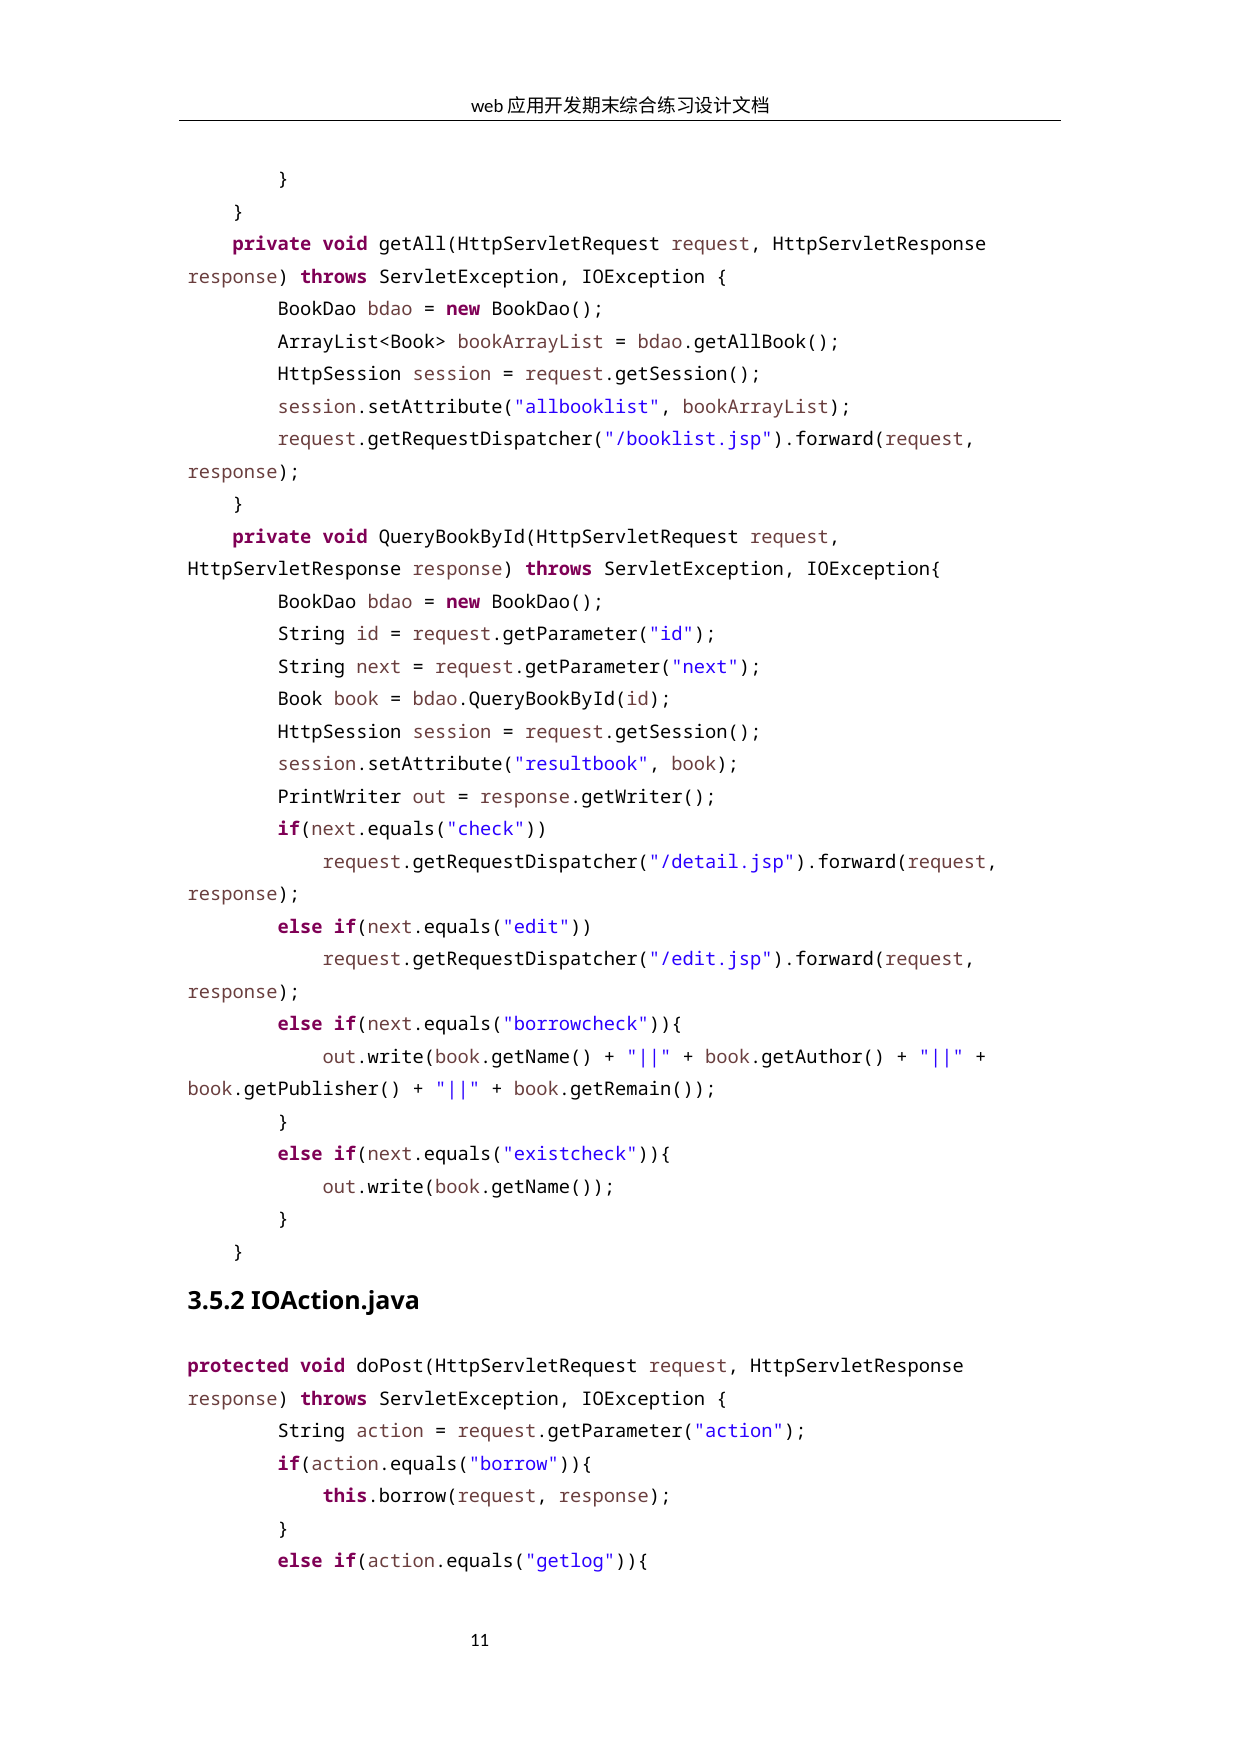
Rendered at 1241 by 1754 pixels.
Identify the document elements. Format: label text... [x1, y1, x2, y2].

text } [187, 1104, 1053, 1137]
text } [187, 1234, 1053, 1267]
text out.write(book.getName() + "||" + book.getAuthor() + "||" + book.getPublisher() + "||" + book.getRemain()); [187, 1039, 1053, 1104]
text else if(next.equals("edit")) [187, 909, 1053, 942]
text request.getRequestDispatcher("/edit.jsp").forward(request, response); [187, 942, 1053, 1007]
text String action = request.getParameter("action"); [187, 1414, 1053, 1446]
text HttpSession session = request.getSession(); [187, 357, 1053, 389]
text session.setAttribute("allbooklist", bookArrayList); [187, 389, 1053, 422]
text session.setAttribute("resultbook", book); [187, 747, 1053, 779]
text if(action.equals("borrow")){ [187, 1446, 1053, 1479]
text BookDao bdao = new BookDao(); [187, 292, 1053, 324]
text PrintWriter out = response.getWriter(); [187, 779, 1053, 812]
text } [187, 1511, 1053, 1544]
text else if(next.equals("borrowcheck")){ [187, 1007, 1053, 1039]
subtitle 3.5.2 IOAction.java [187, 1267, 1053, 1332]
text private void QueryBookById(HttpServletRequest request, HttpServletResponse response) throws ServletException, IOException{ [187, 519, 1053, 584]
text if(next.equals("check")) [187, 812, 1053, 844]
text BookDao bdao = new BookDao(); [187, 584, 1053, 617]
text else if(next.equals("existcheck")){ [187, 1137, 1053, 1169]
text protected void doPost(HttpServletRequest request, HttpServletResponse response) throws ServletException, IOException { [187, 1349, 1053, 1414]
text } [187, 194, 1053, 227]
text ArrayList<Book> bookArrayList = bdao.getAllBook(); [187, 324, 1053, 357]
text private void getAll(HttpServletRequest request, HttpServletResponse response) throws ServletException, IOException { [187, 227, 1053, 292]
text request.getRequestDispatcher("/detail.jsp").forward(request, response); [187, 844, 1053, 909]
text out.write(book.getName()); [187, 1169, 1053, 1202]
text } [187, 162, 1053, 194]
text request.getRequestDispatcher("/booklist.jsp").forward(request, response); [187, 422, 1053, 487]
text Book book = bdao.QueryBookById(id); [187, 682, 1053, 714]
text else if(action.equals("getlog")){ [187, 1544, 1053, 1576]
text } [187, 487, 1053, 519]
text String next = request.getParameter("next"); [187, 649, 1053, 682]
text this.borrow(request, response); [187, 1479, 1053, 1511]
text } [187, 1202, 1053, 1234]
text String id = request.getParameter("id"); [187, 617, 1053, 649]
text HttpSession session = request.getSession(); [187, 714, 1053, 747]
